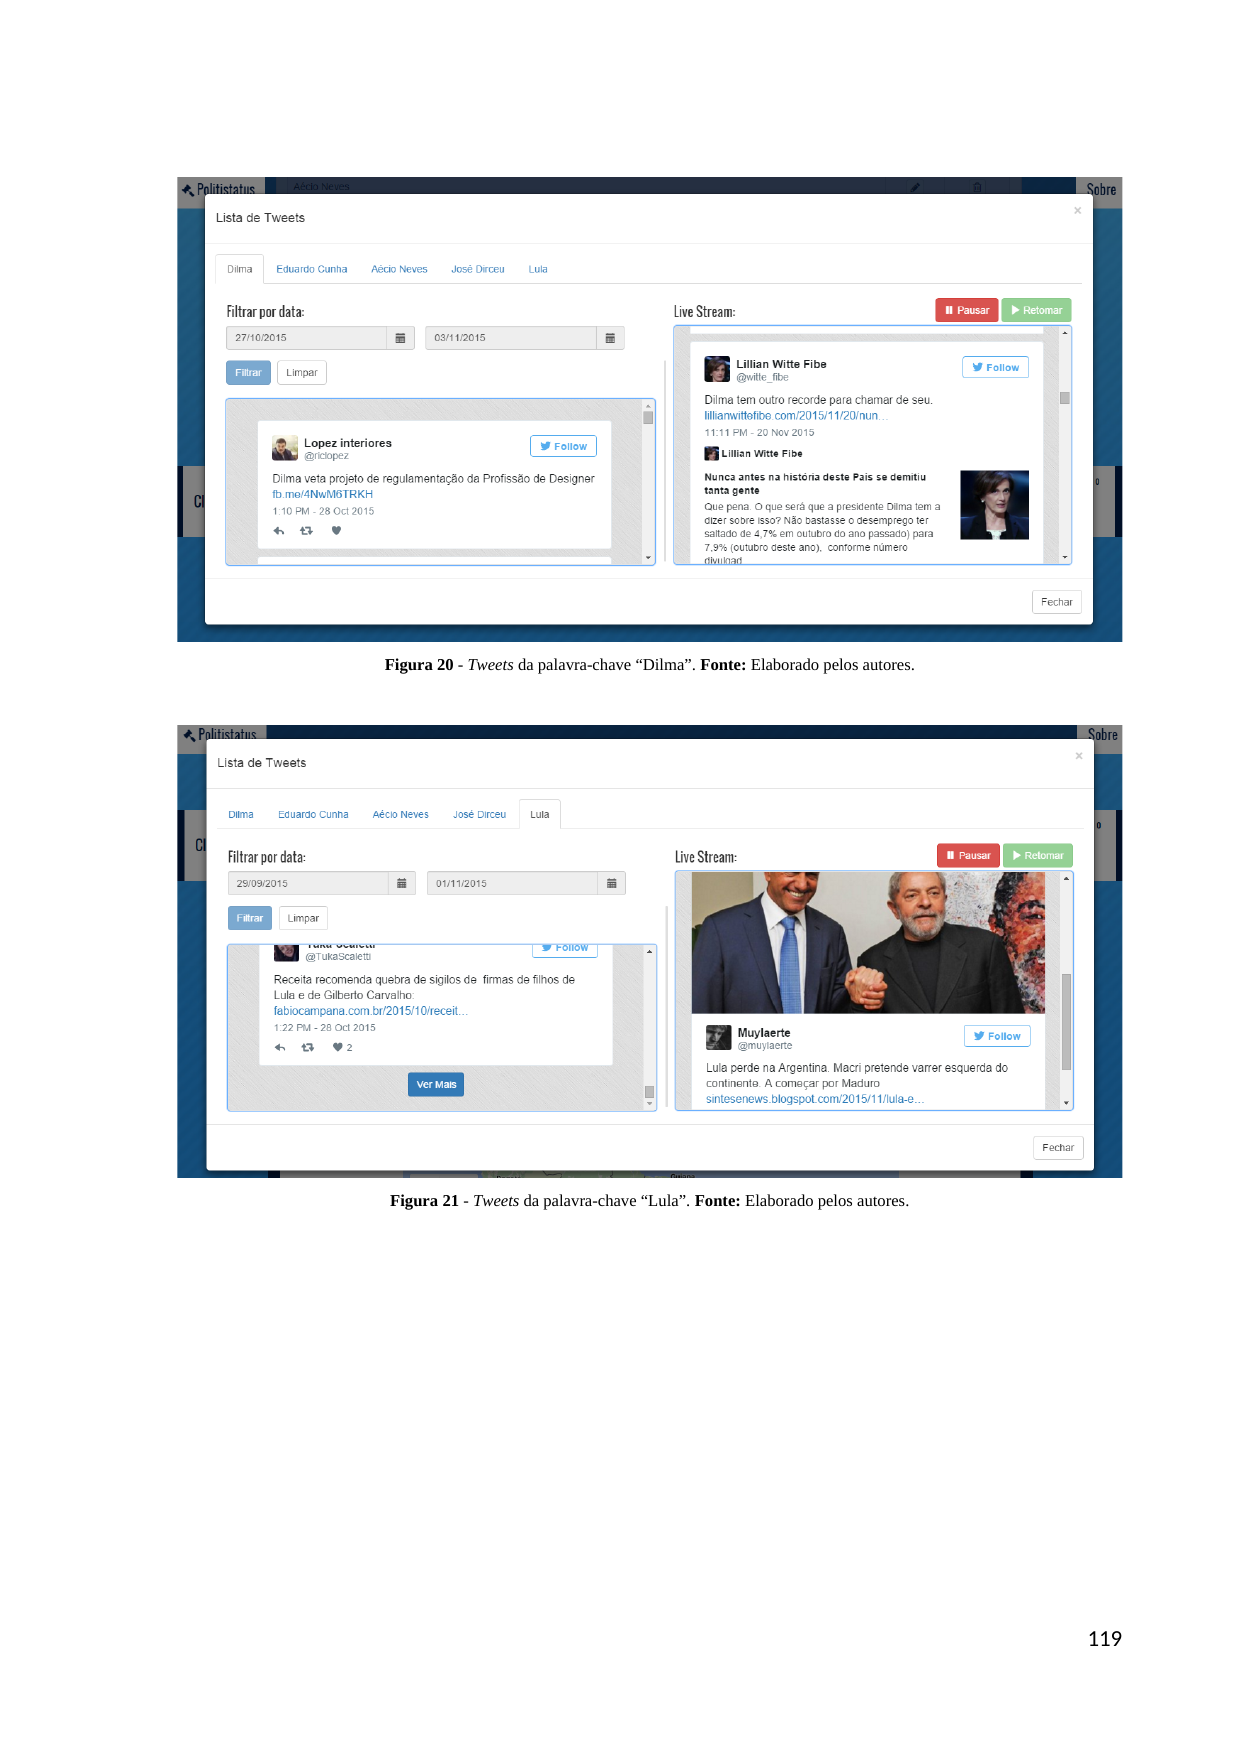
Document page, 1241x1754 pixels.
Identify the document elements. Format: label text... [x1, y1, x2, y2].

text Figura 20 - Tweets da palavra-chave “Dilma”. Fonte: Elaborado pelos autores. [177, 655, 1122, 674]
text Figura 21 - Tweets da palavra-chave “Lula”. Fonte: Elaborado pelos autores. [177, 1191, 1122, 1210]
picture [177, 725, 1123, 1178]
picture [177, 177, 1123, 642]
